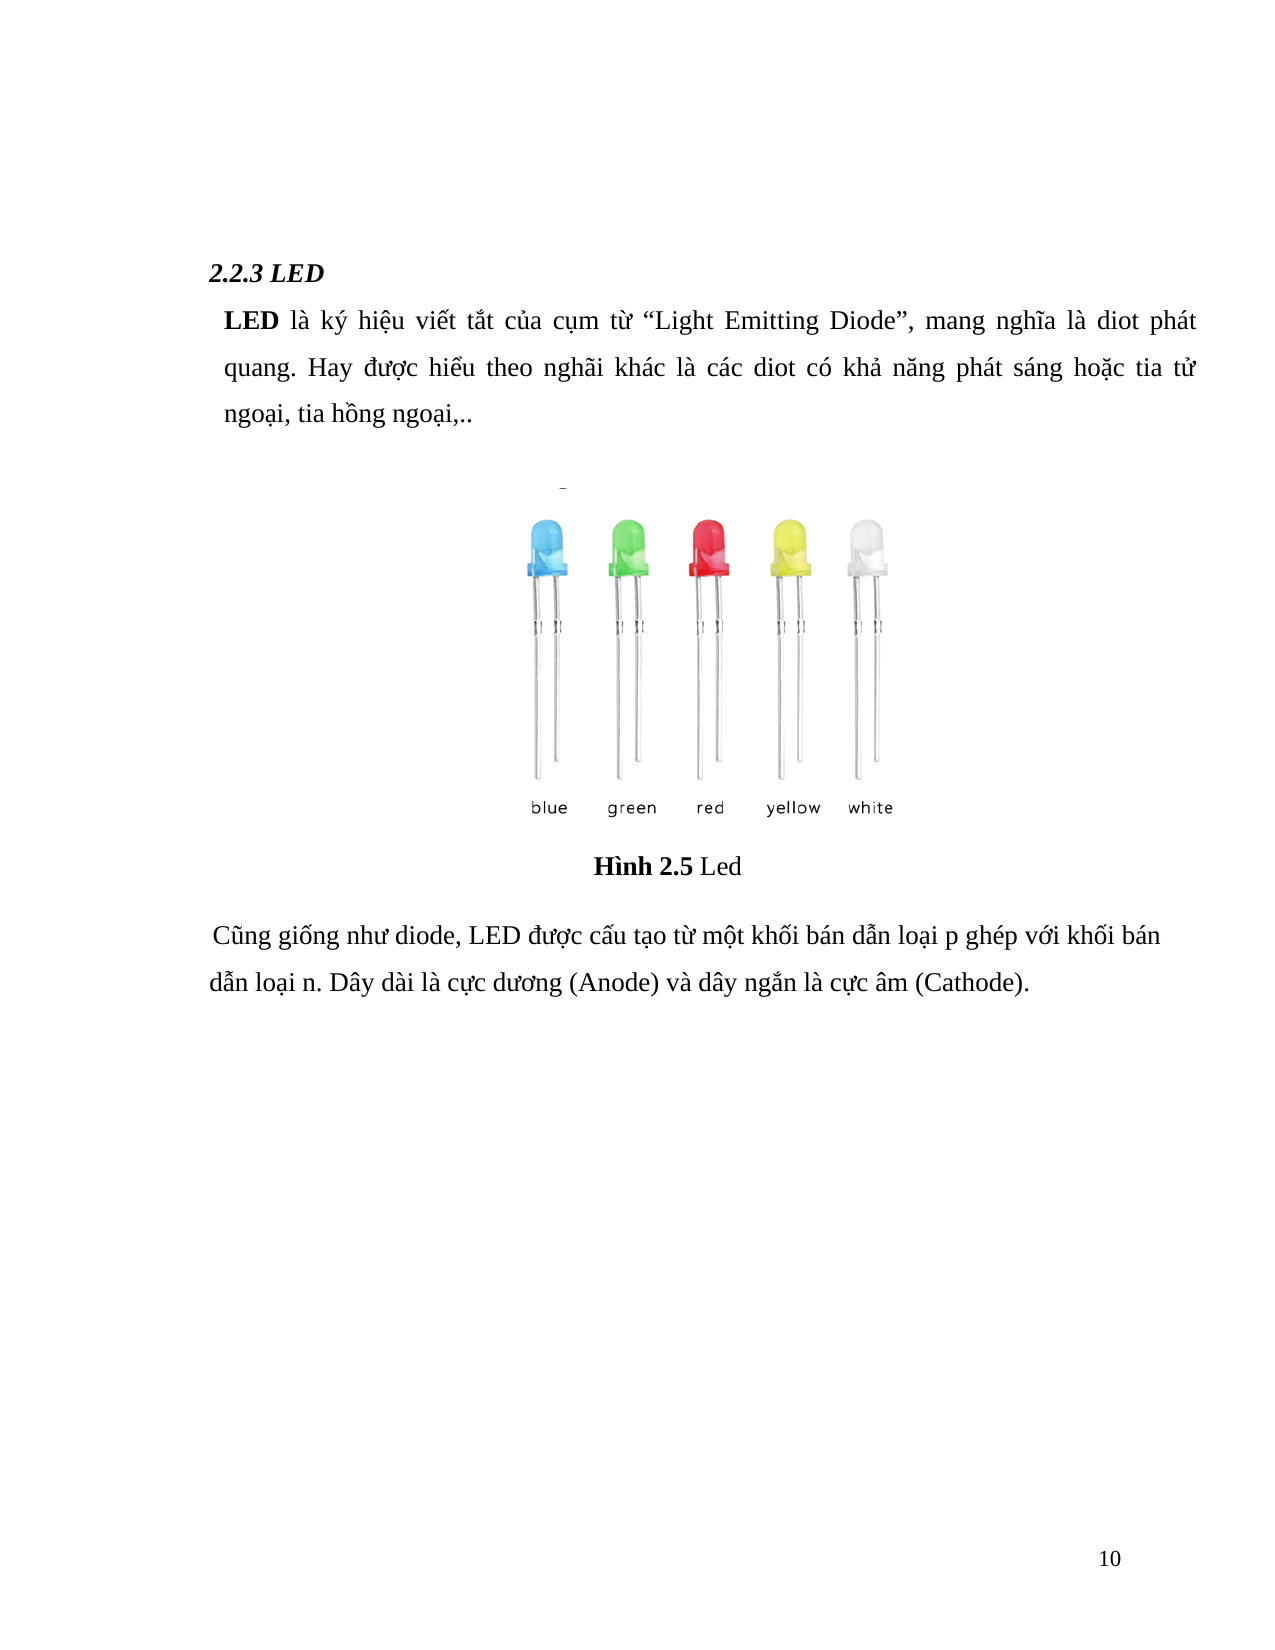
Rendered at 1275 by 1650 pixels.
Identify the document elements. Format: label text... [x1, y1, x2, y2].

picture [507, 488, 900, 851]
text Hình 2.5 Led [137, 850, 1198, 882]
text Cũng giống như diode, LED được cấu tạo từ một khối bán dẫn loại p ghép với khối bán dẫn loại n. Dây dài là cực dương (Anode) và dây ngắn là cực âm (Cathode). [209, 919, 1198, 997]
list LED là ký hiệu viết tắt của cụm từ “Light Emitting Diode”, mang nghĩa là diot phát quang. Hay được hiểu theo nghãi khác là các diot có khả năng phát sáng hoặc tia tử ngoại, tia hồng ngoại,.. [224, 304, 1198, 429]
subtitle 2.2.3 LED [209, 257, 1198, 288]
